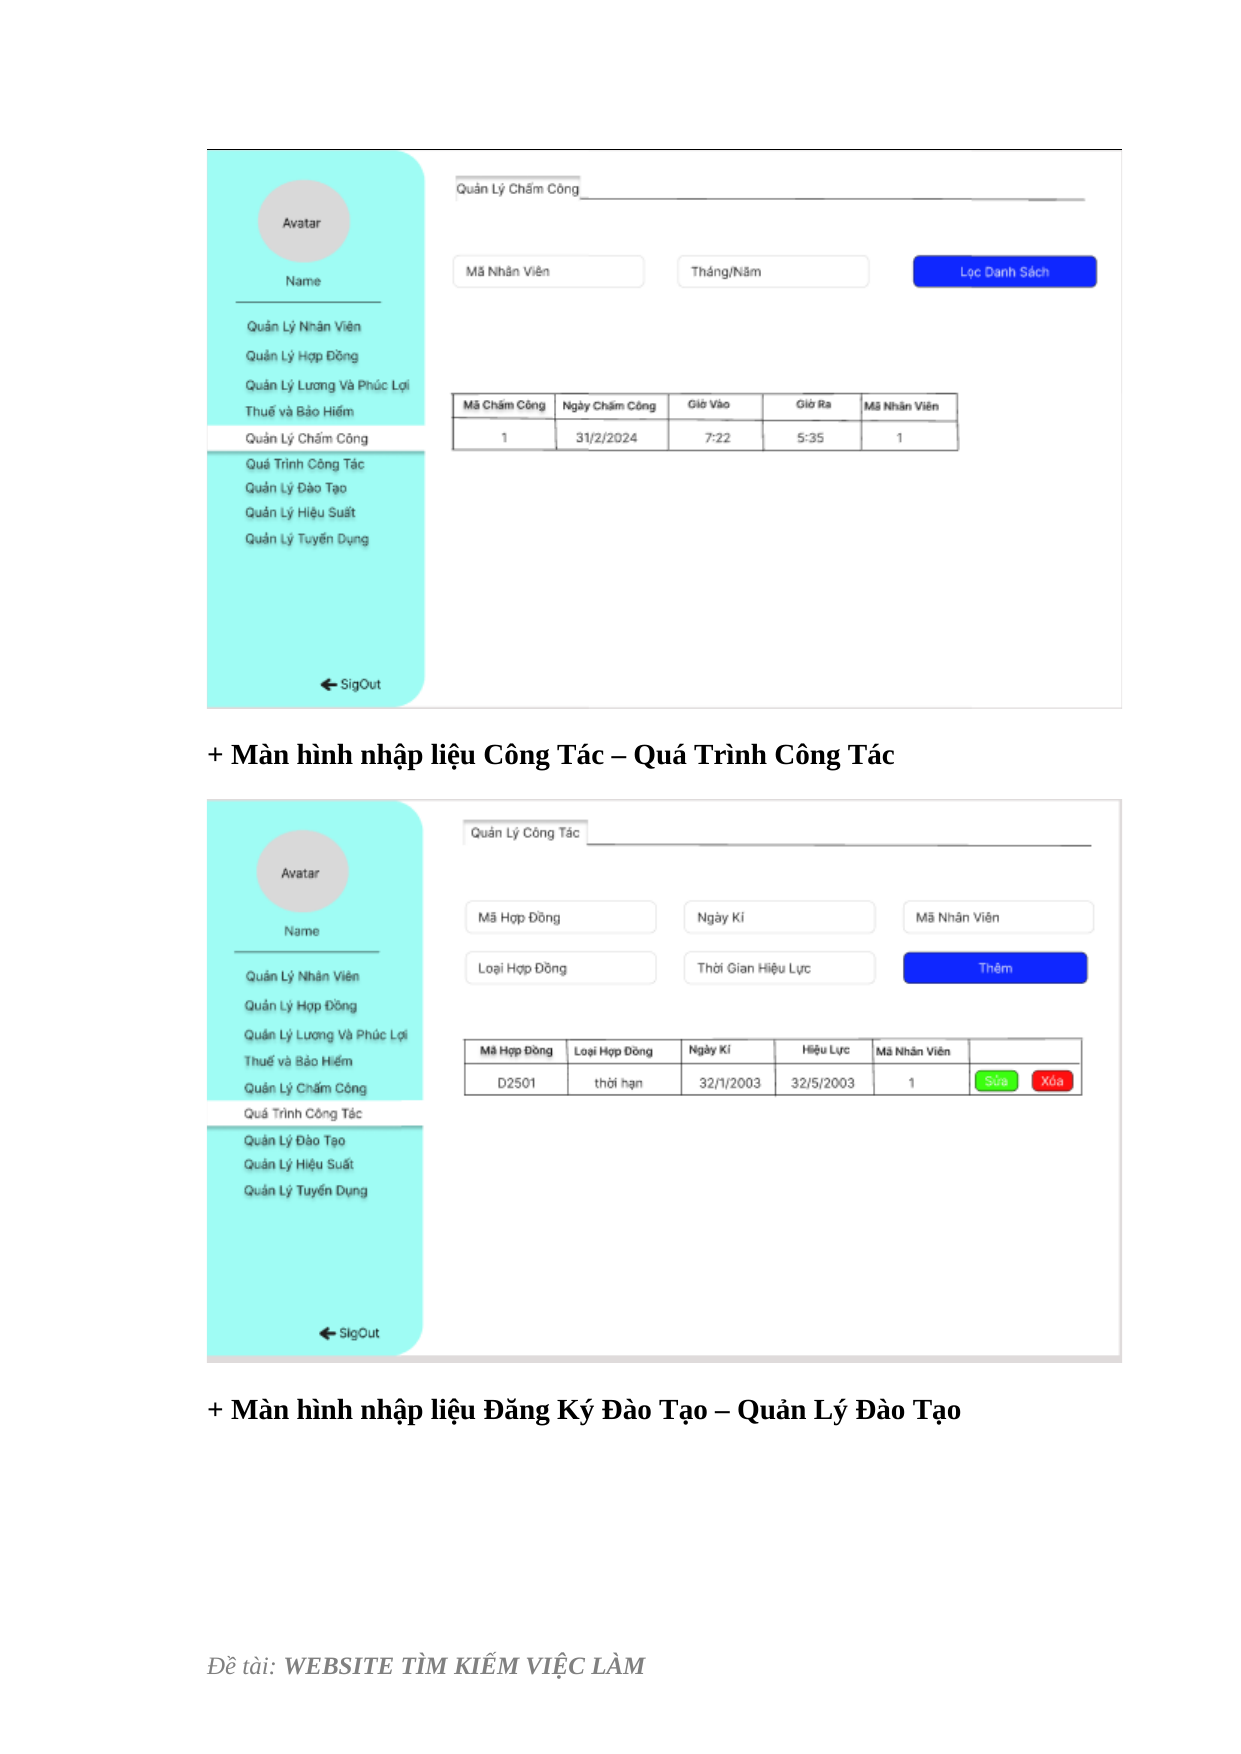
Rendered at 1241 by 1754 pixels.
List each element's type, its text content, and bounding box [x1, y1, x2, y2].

text + Màn hình nhập liệu Đăng Ký Đào Tạo – Quản Lý Đào Tạo [207, 1392, 1122, 1425]
text + Màn hình nhập liệu Công Tác – Quá Trình Công Tác [207, 737, 1122, 771]
picture [206, 799, 1123, 1363]
picture [206, 150, 1123, 709]
